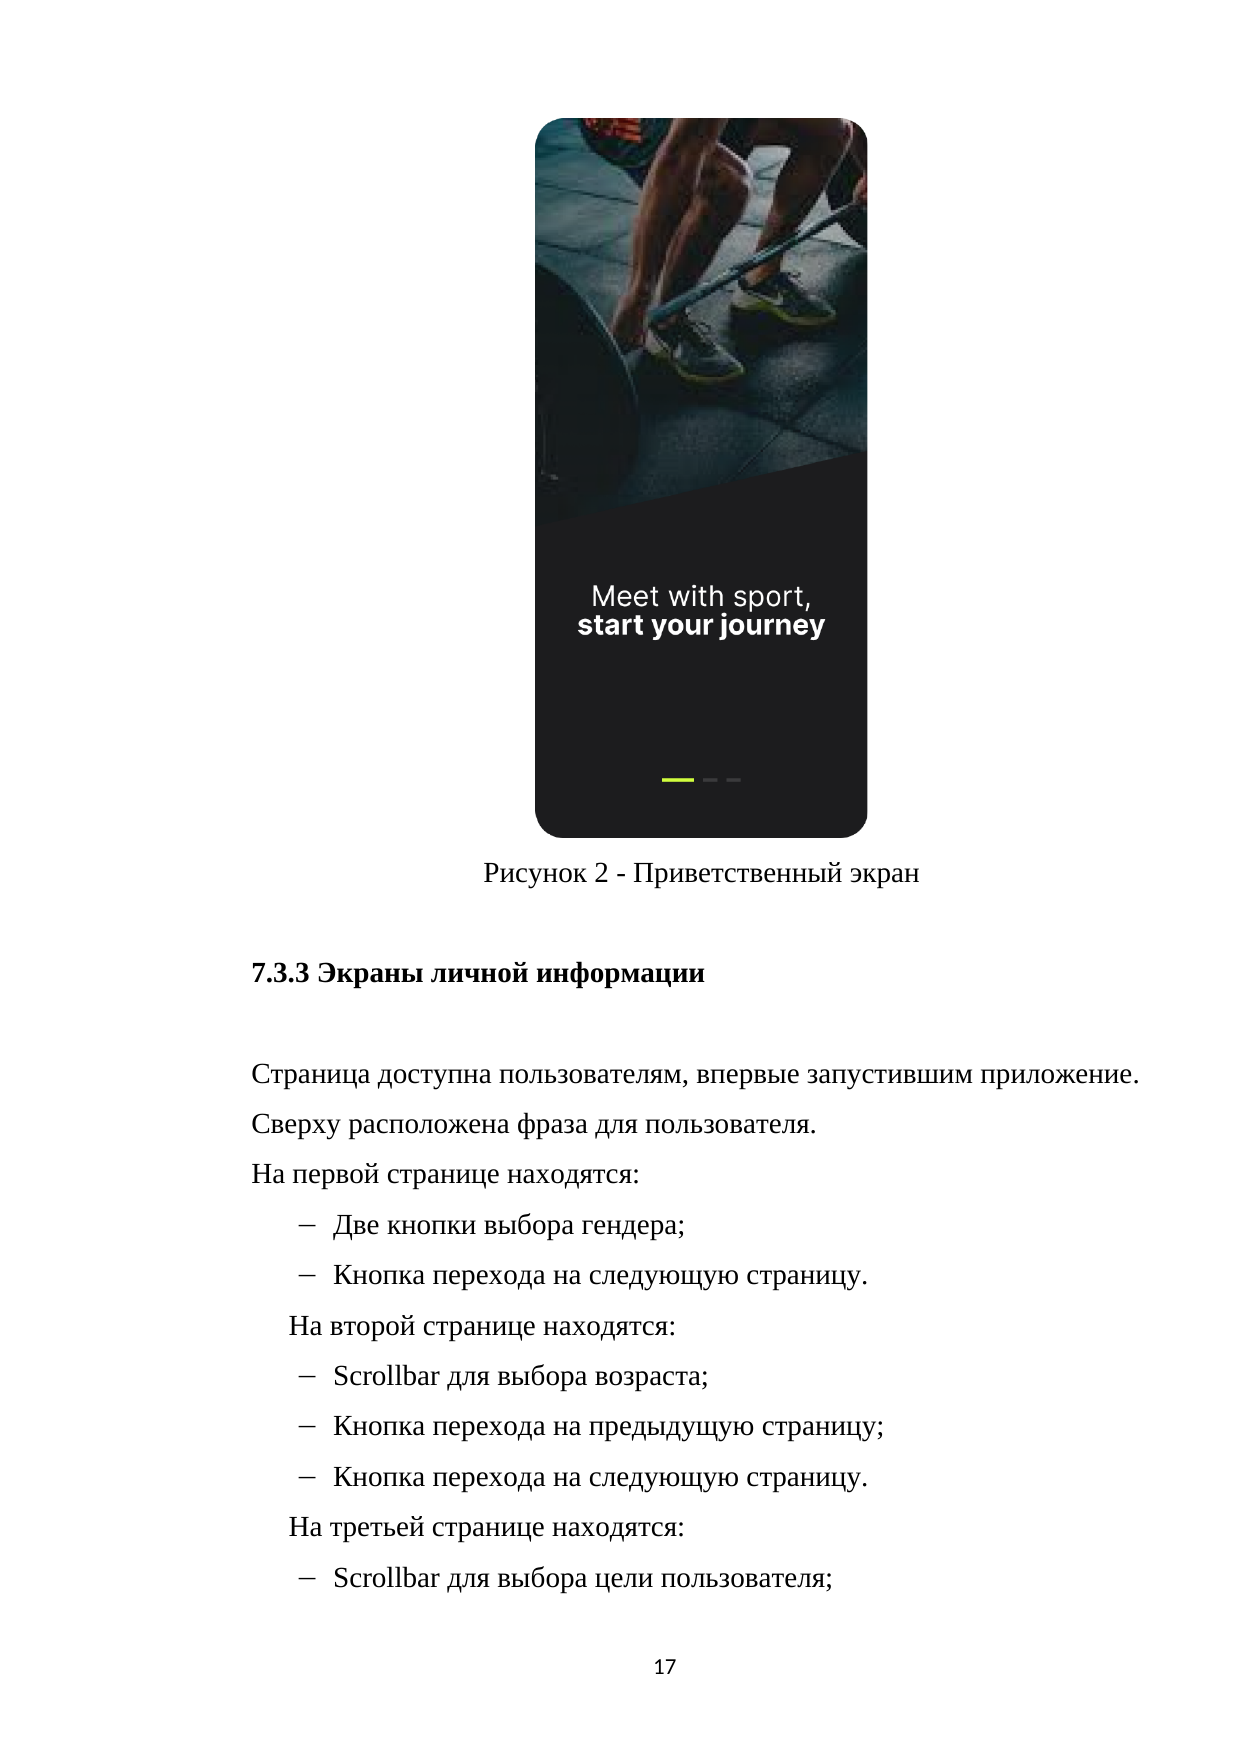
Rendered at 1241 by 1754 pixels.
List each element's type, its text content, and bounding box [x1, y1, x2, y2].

text Экраны личной информации [215, 955, 1152, 989]
text Scrollbar для выбора цели пользователя; [295, 1560, 1152, 1593]
text Кнопка перехода на следующую страницу. [295, 1257, 1152, 1291]
text Кнопка перехода на следующую страницу. [295, 1459, 1152, 1493]
text Scrollbar для выбора возраста; [295, 1358, 1152, 1392]
list На третьей странице находятся: [288, 1509, 1152, 1543]
text Две кнопки выбора гендера; [295, 1207, 1152, 1241]
text Страница доступна пользователям, впервые запустившим приложение. [177, 1056, 1152, 1089]
list На второй странице находятся: [288, 1308, 1152, 1341]
text Сверху расположена фраза для пользователя. [177, 1106, 1152, 1140]
picture [535, 118, 868, 838]
text Рисунок 2 - Приветственный экран [177, 855, 1152, 888]
text Кнопка перехода на предыдущую страницу; [295, 1408, 1152, 1442]
text На первой странице находятся: [177, 1157, 1152, 1190]
